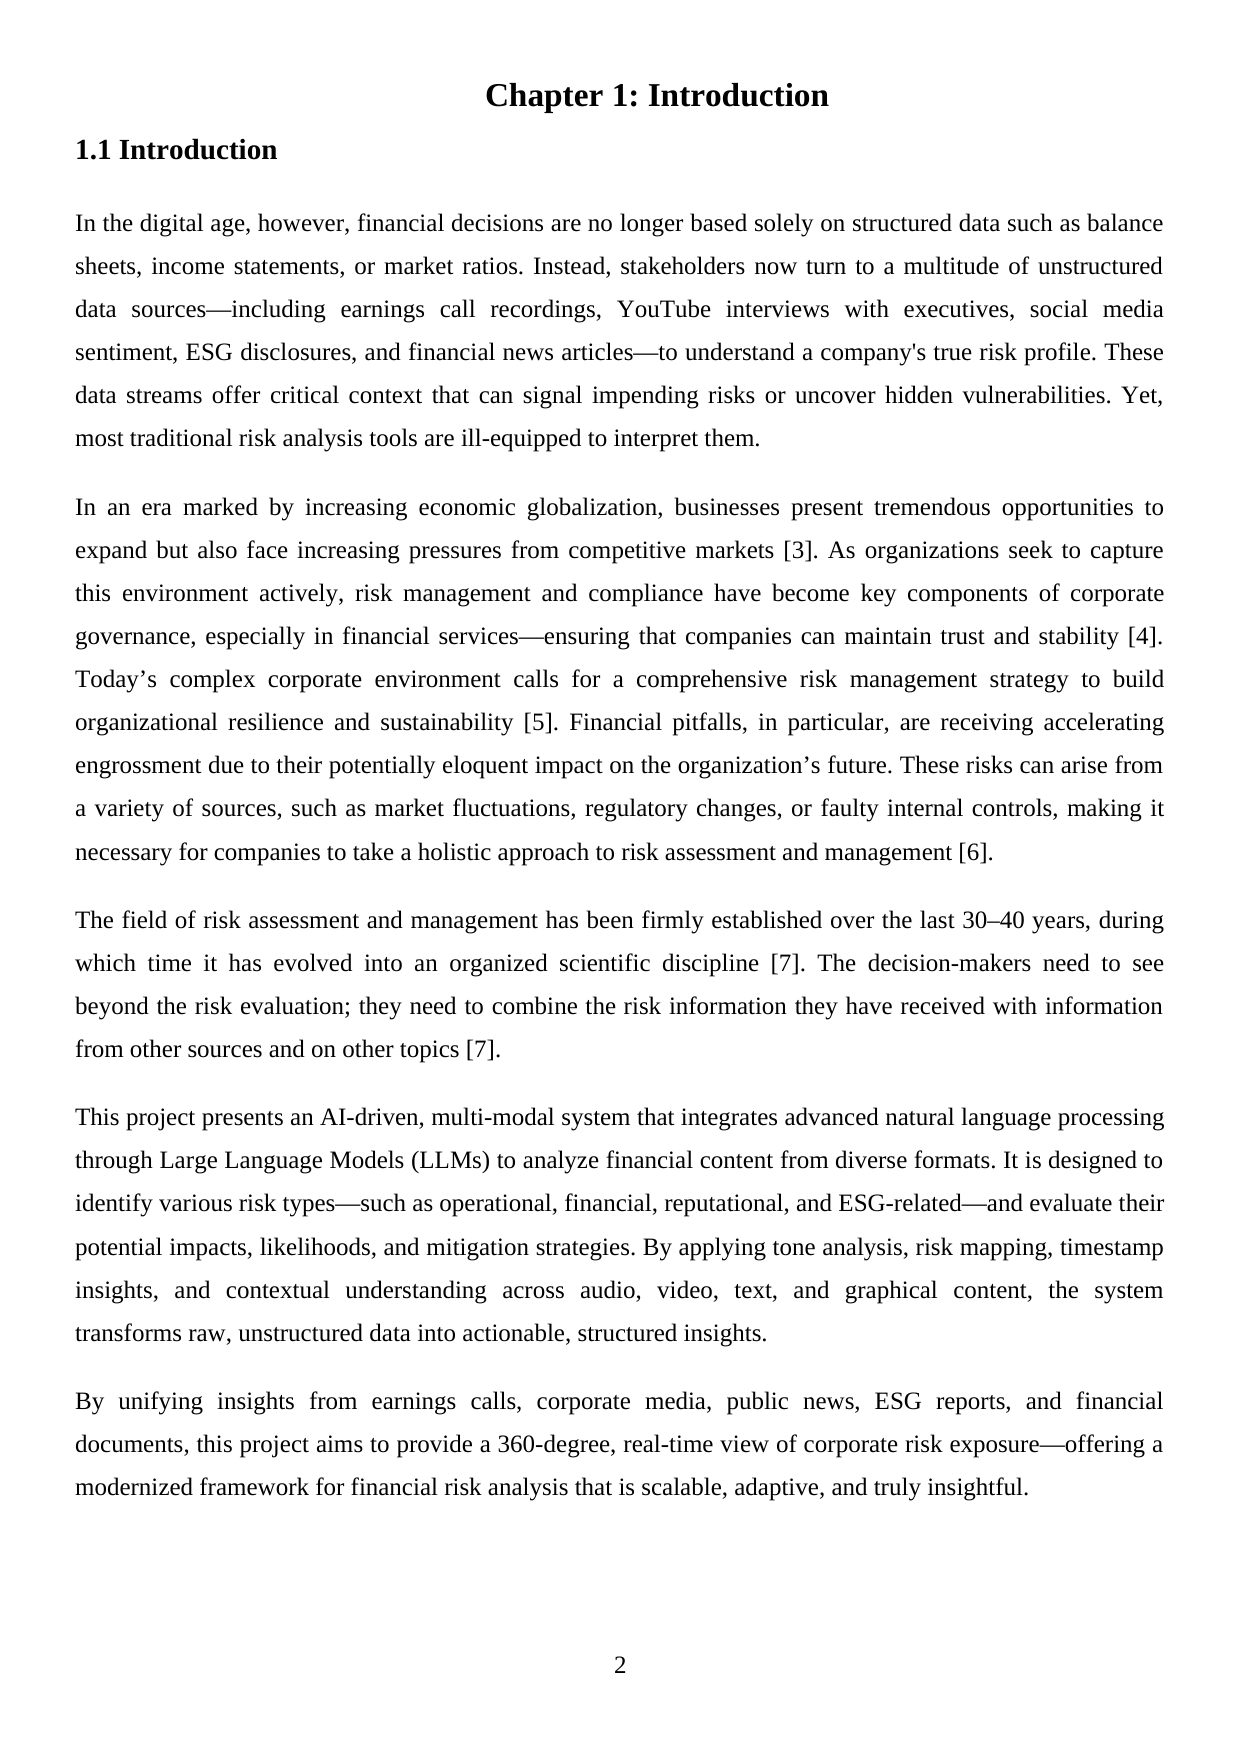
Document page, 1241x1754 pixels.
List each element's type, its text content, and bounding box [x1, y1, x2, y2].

text The field of risk assessment and management has been firmly established over the last 30–40 years, during which time it has evolved into an organized scientific discipline [7]. The decision-makers need to see beyond the risk evaluation; they need to combine the risk information they have received with information from other sources and on other topics [7]. [75, 905, 1165, 1063]
text Chapter 1: Introduction [149, 75, 1165, 113]
text This project presents an AI-driven, multi-modal system that integrates advanced natural language processing through Large Language Models (LLMs) to analyze financial content from diverse formats. It is designed to identify various risk types—such as operational, financial, reputational, and ESG-related—and evaluate their potential impacts, likelihoods, and mitigation strategies. By applying tone analysis, risk mapping, timestamp insights, and contextual understanding across audio, video, text, and graphical content, the system transforms raw, unstructured data into actionable, structured insights. [75, 1102, 1165, 1347]
text In the digital age, however, financial decisions are no longer based solely on structured data such as balance sheets, income statements, or market ratios. Instead, stakeholders now turn to a multitude of unstructured data sources—including earnings call recordings, YouTube interviews with executives, social media sentiment, ESG disclosures, and financial news articles—to understand a company's true risk profile. These data streams offer critical context that can signal impending risks or uncover hidden vulnerabilities. Yet, most traditional risk analysis tools are ill-equipped to interpret them. [75, 208, 1165, 452]
text By unifying insights from earnings calls, corporate media, public news, ESG reports, and financial documents, this project aims to provide a 360-degree, real-time view of corporate risk exposure—offering a modernized framework for financial risk analysis that is scalable, adaptive, and truly insightful. [75, 1386, 1165, 1501]
text 1.1 Introduction [75, 132, 1165, 166]
text In an era marked by increasing economic globalization, businesses present tremendous opportunities to expand but also face increasing pressures from competitive markets [3]. As organizations seek to capture this environment actively, risk management and compliance have become key components of corporate governance, especially in financial services—ensuring that companies can maintain trust and stability [4]. Today’s complex corporate environment calls for a comprehensive risk management strategy to build organizational resilience and sustainability [5]. Financial pitfalls, in particular, are receiving accelerating engrossment due to their potentially eloquent impact on the organization’s future. These risks can arise from a variety of sources, such as market fluctuations, regulatory changes, or faulty internal controls, making it necessary for companies to take a holistic approach to risk assessment and management [6]. [75, 492, 1165, 865]
